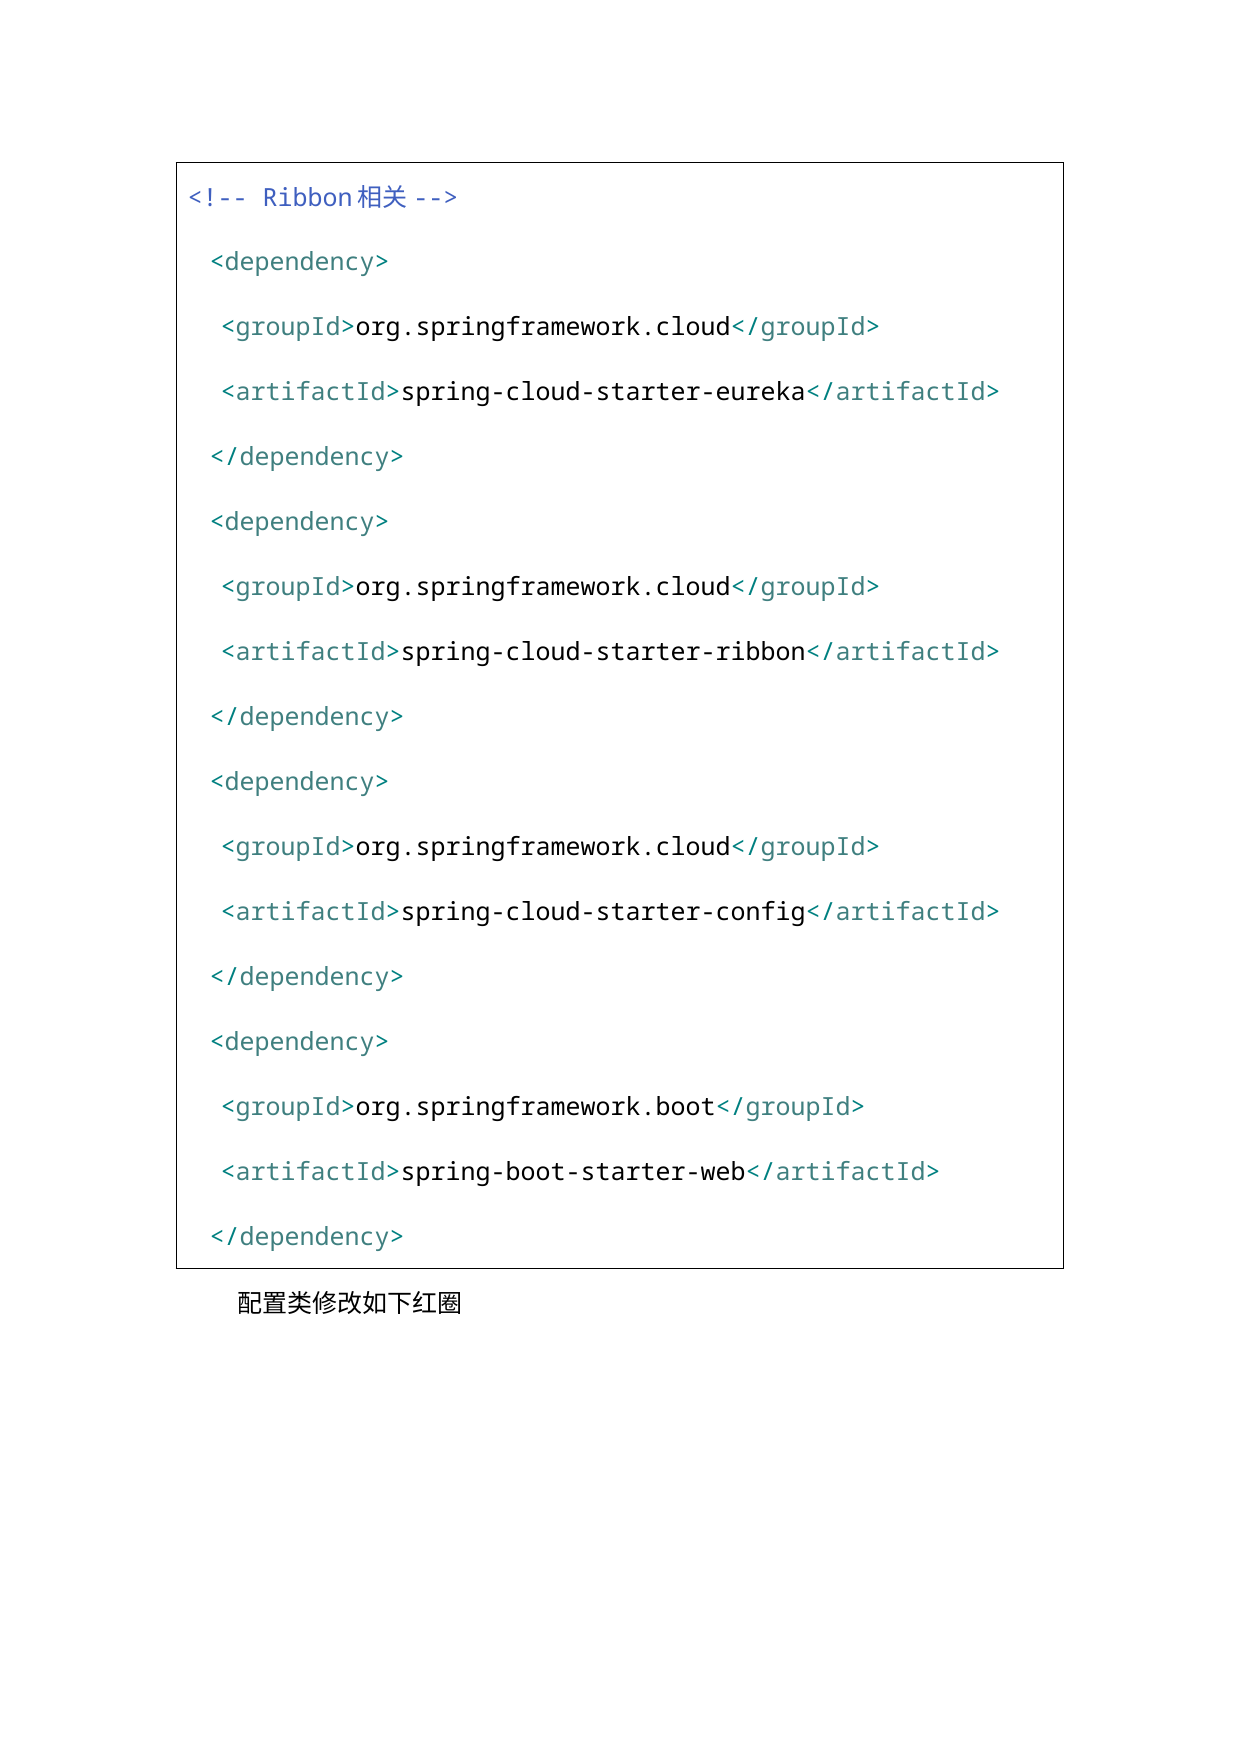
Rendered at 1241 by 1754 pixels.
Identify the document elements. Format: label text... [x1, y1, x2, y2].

table_header <!-- Ribbon相关 --> <dependency> <groupId>org.springframework.cloud</groupId> <artifactId>spring-cloud-starter-eureka</artifactId> </dependency> <dependency> <groupId>org.springframework.cloud</groupId> <artifactId>spring-cloud-starter-ribbon</artifactId> </dependency> <dependency> <groupId>org.springframework.cloud</groupId> <artifactId>spring-cloud-starter-config</artifactId> </dependency> <dependency> <groupId>org.springframework.boot</groupId> <artifactId>spring-boot-starter-web</artifactId> </dependency> [177, 163, 1063, 1268]
list 配置类修改如下红圈 [187, 1269, 1053, 1334]
